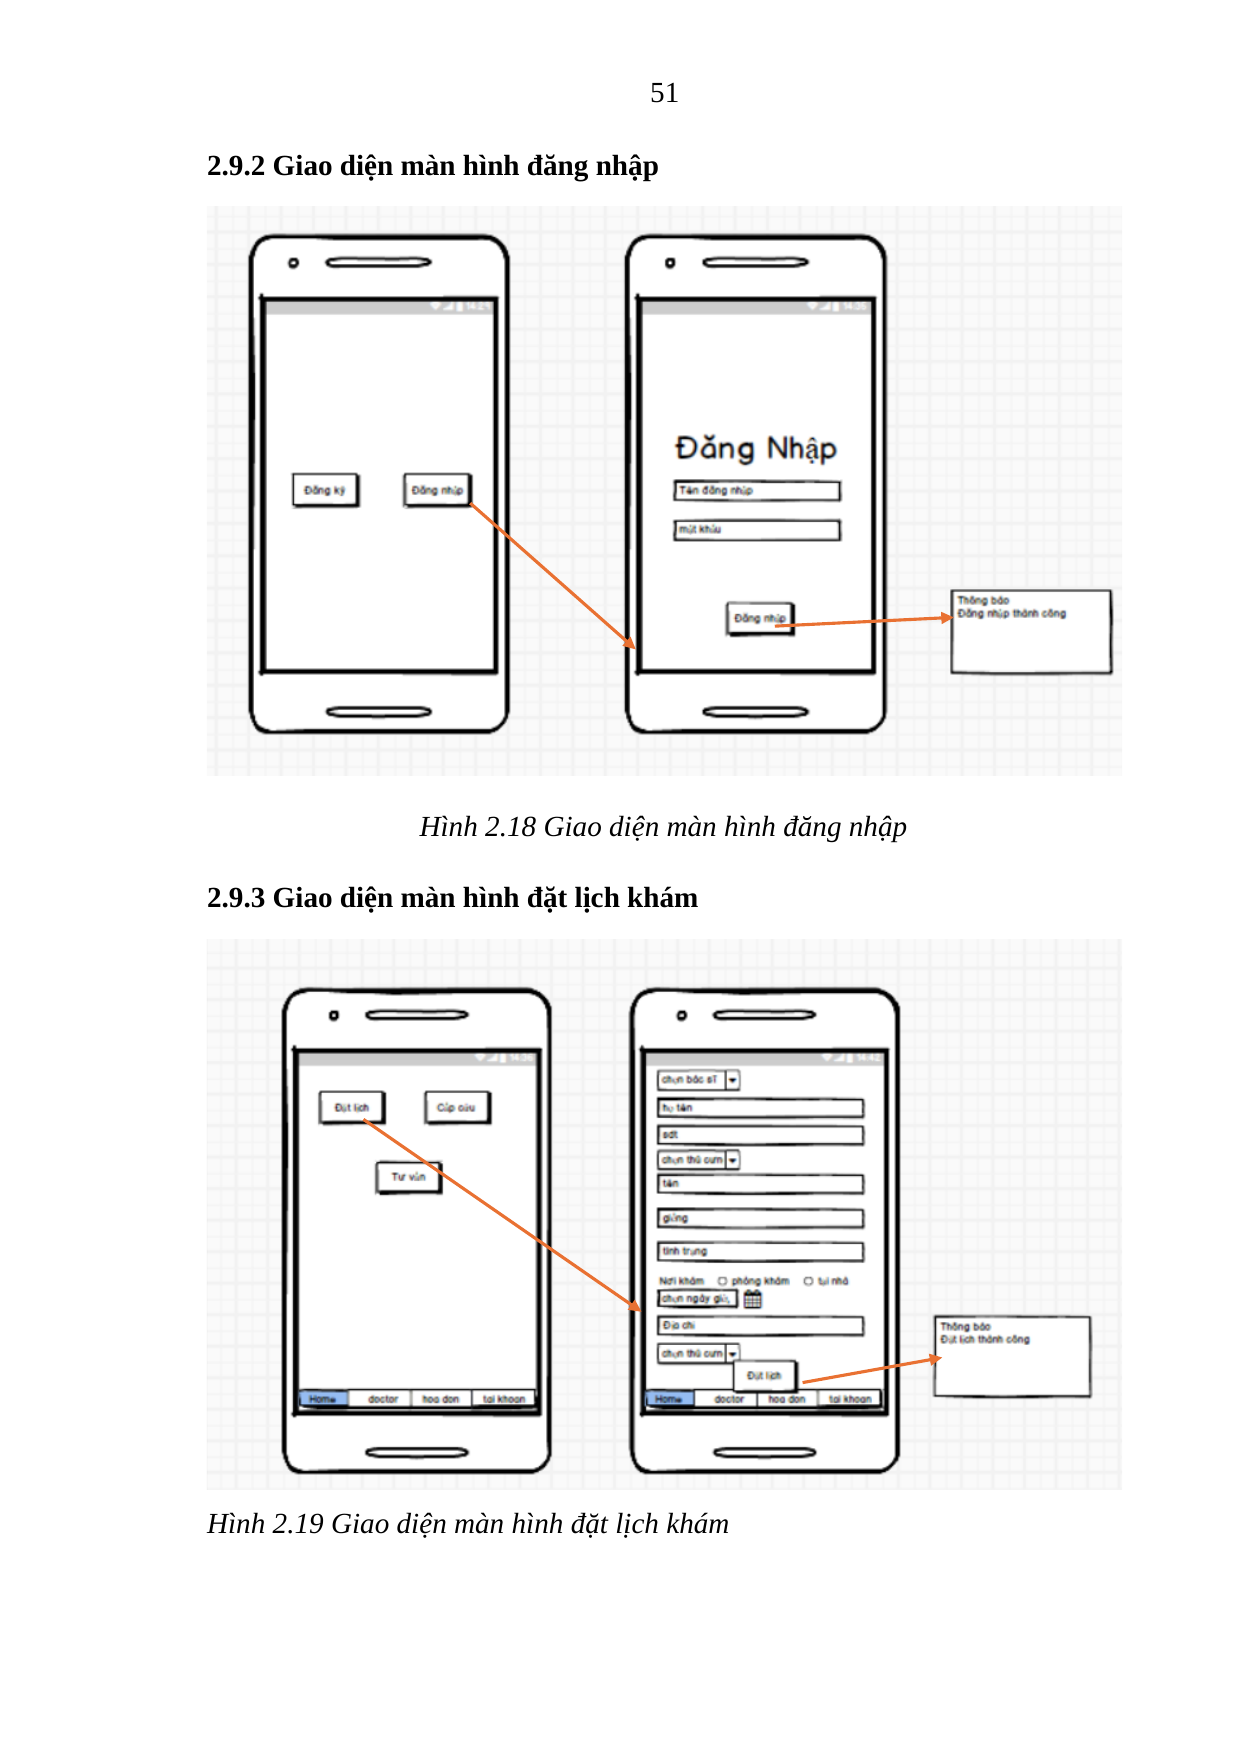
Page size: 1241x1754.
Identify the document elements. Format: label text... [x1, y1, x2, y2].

picture [206, 206, 1123, 776]
picture [206, 939, 1123, 1490]
subtitle 2.9.2 Giao diện màn hình đăng nhập [207, 148, 1122, 181]
subtitle 2.9.3 Giao diện màn hình đặt lịch khám [207, 881, 1122, 914]
text Hình 2.19 Giao diện màn hình đặt lịch khám [207, 1490, 1122, 1540]
